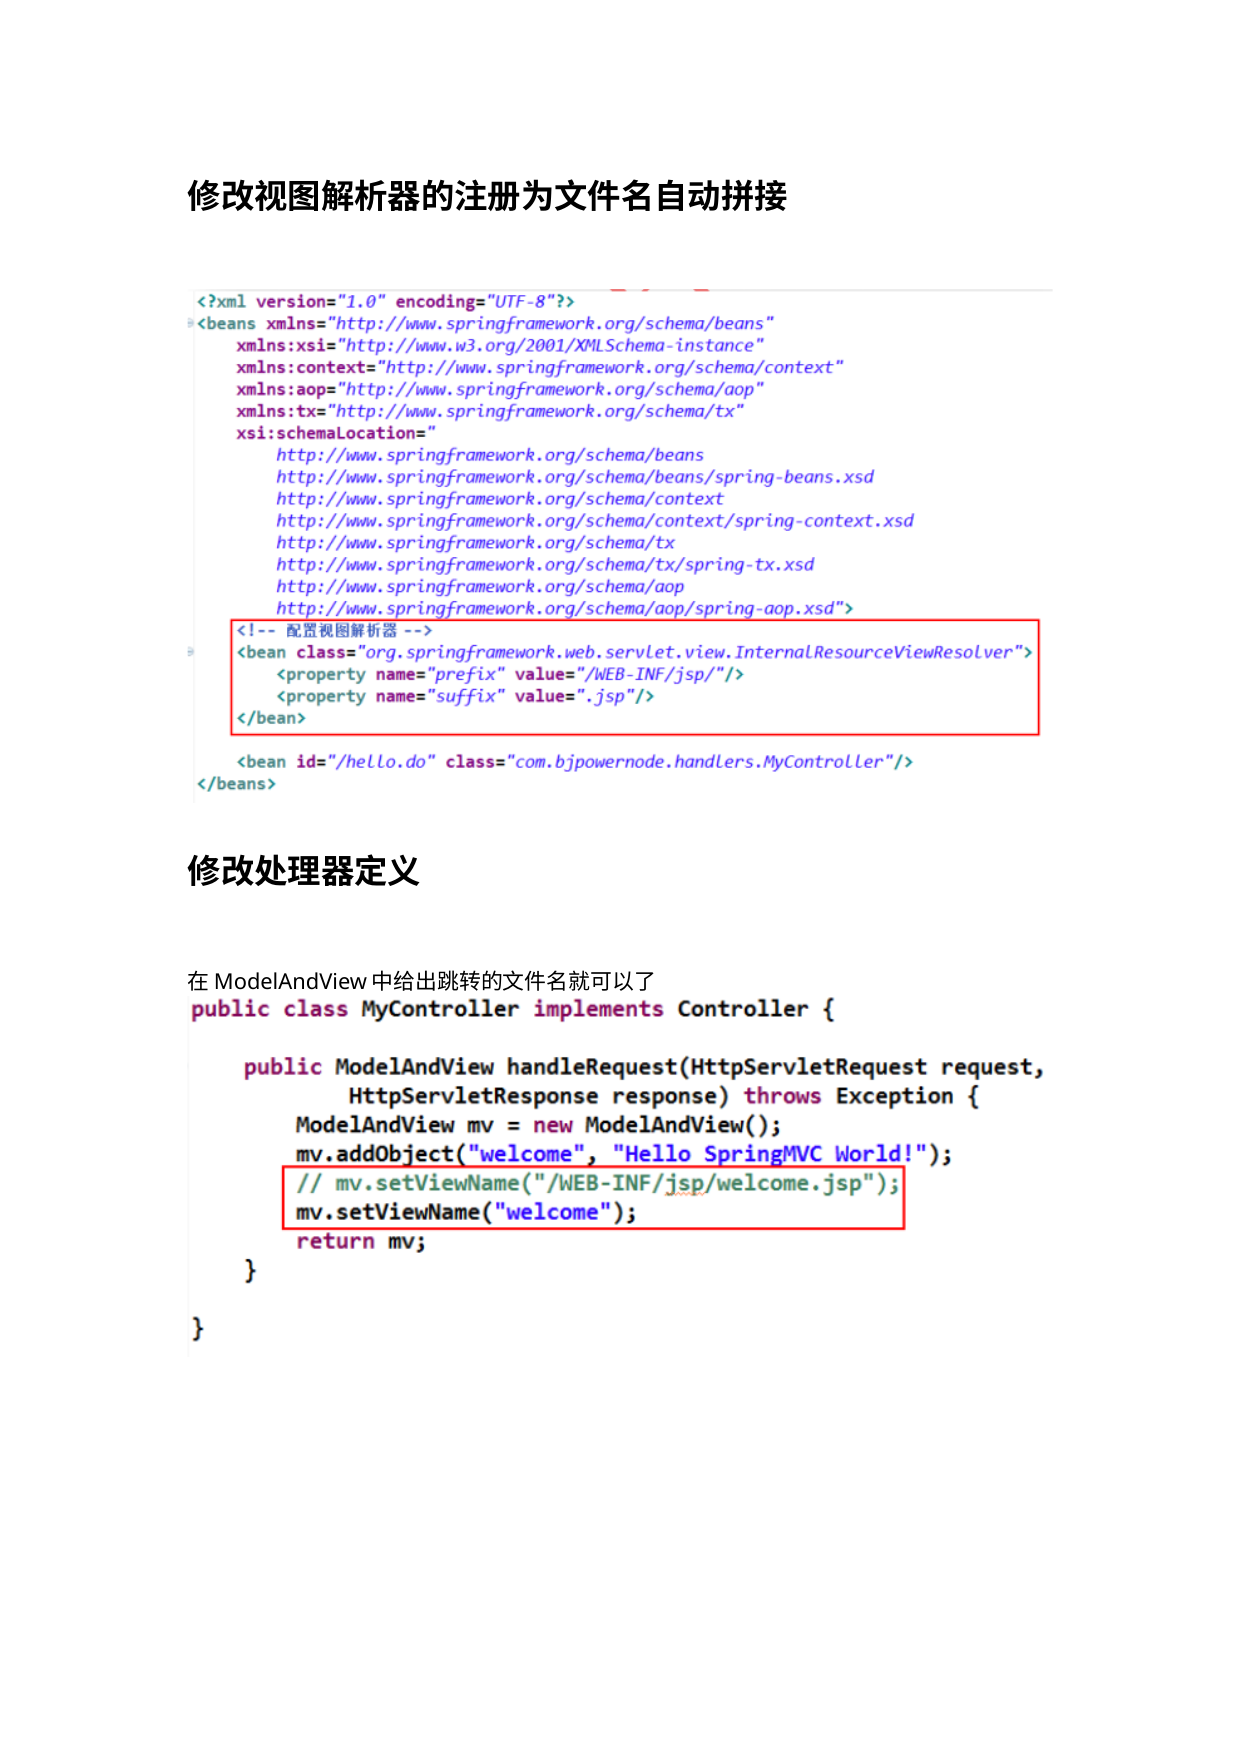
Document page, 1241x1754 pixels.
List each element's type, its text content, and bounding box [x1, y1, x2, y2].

picture [187, 289, 1053, 803]
subtitle 修改处理器定义 [187, 836, 1053, 901]
picture [187, 996, 1053, 1357]
text 在ModelAndView中给出跳转的文件名就可以了 [187, 963, 1053, 996]
subtitle 修改视图解析器的注册为文件名自动拼接 [187, 162, 1053, 227]
